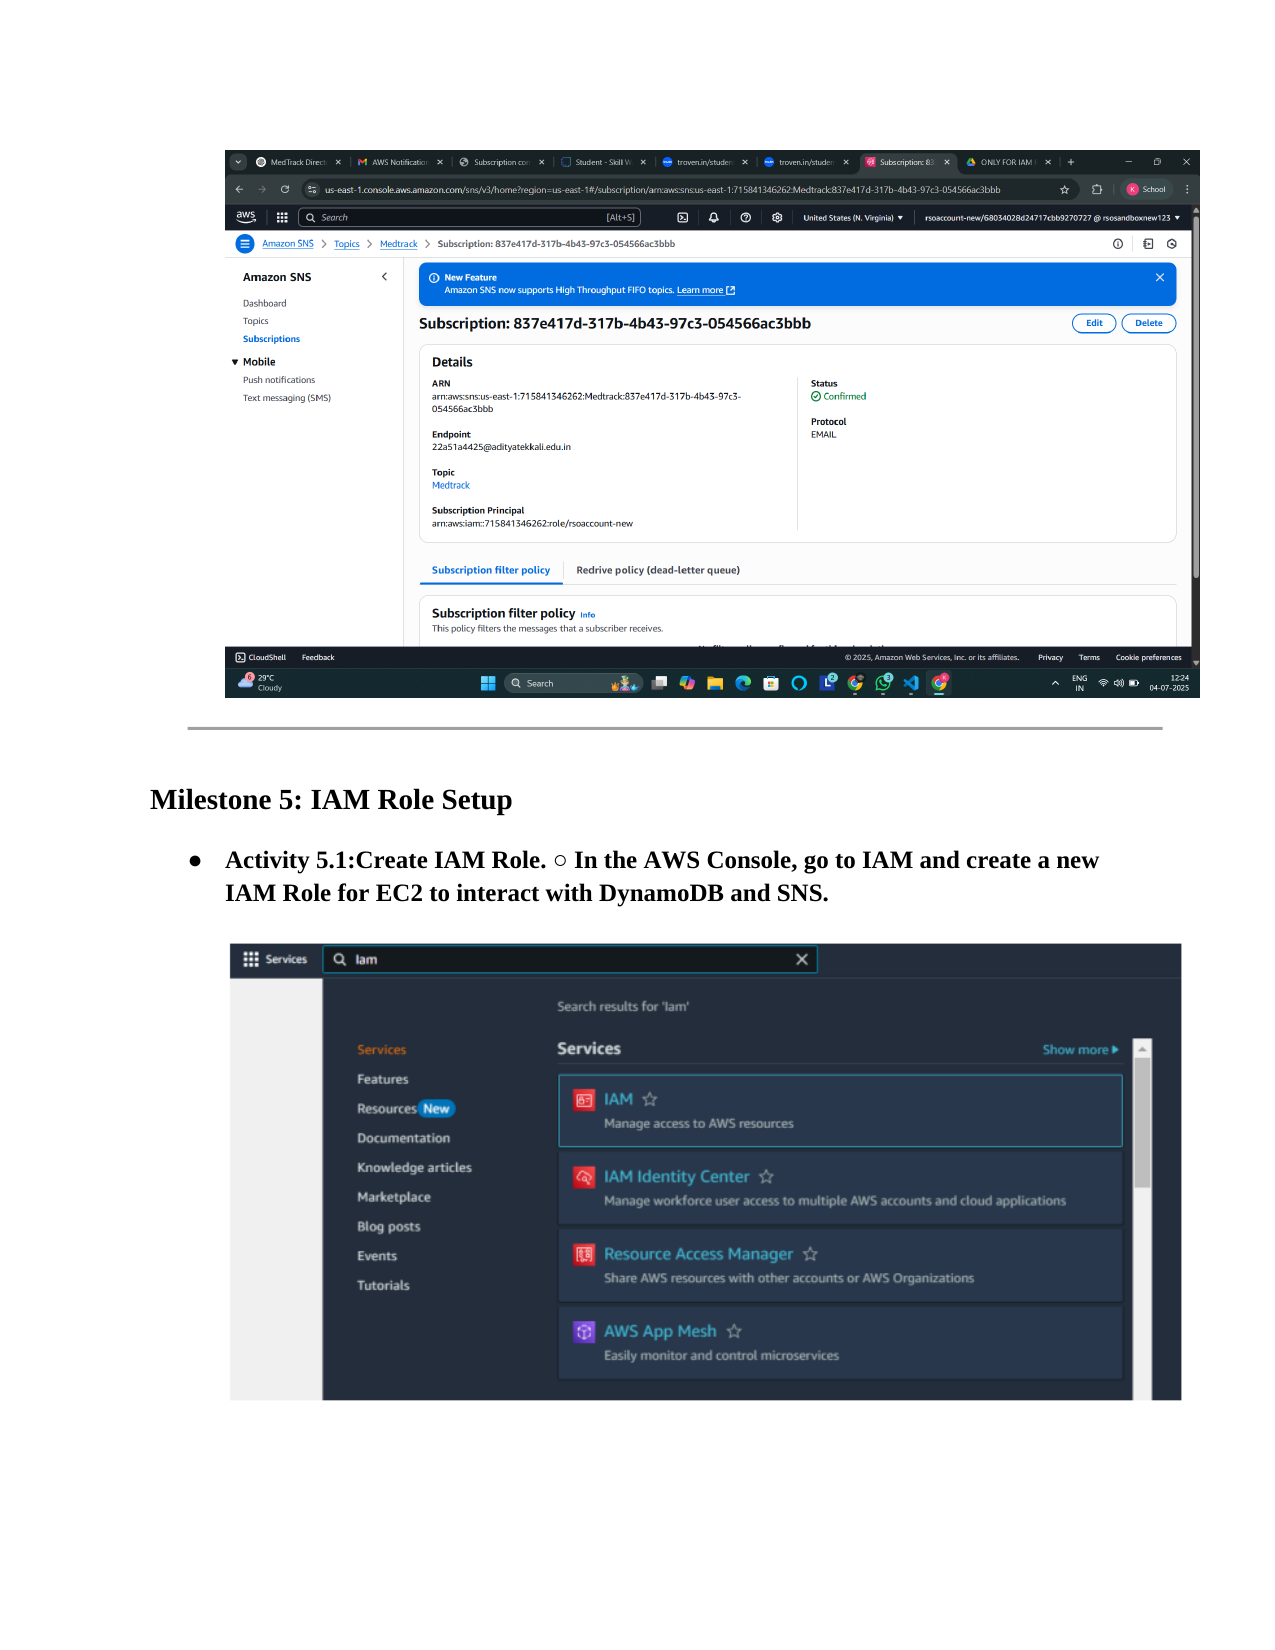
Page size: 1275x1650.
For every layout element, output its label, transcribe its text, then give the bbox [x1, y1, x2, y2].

list Activity 5.1:Create IAM Role. ○ In the AWS Console, go to IAM and create a new IAM Role for EC2 to interact with DynamoDB and SNS. [187, 846, 1125, 907]
text Milestone 5: IAM Role Setup [150, 782, 1125, 816]
picture [225, 150, 1200, 698]
picture [225, 936, 1200, 1416]
